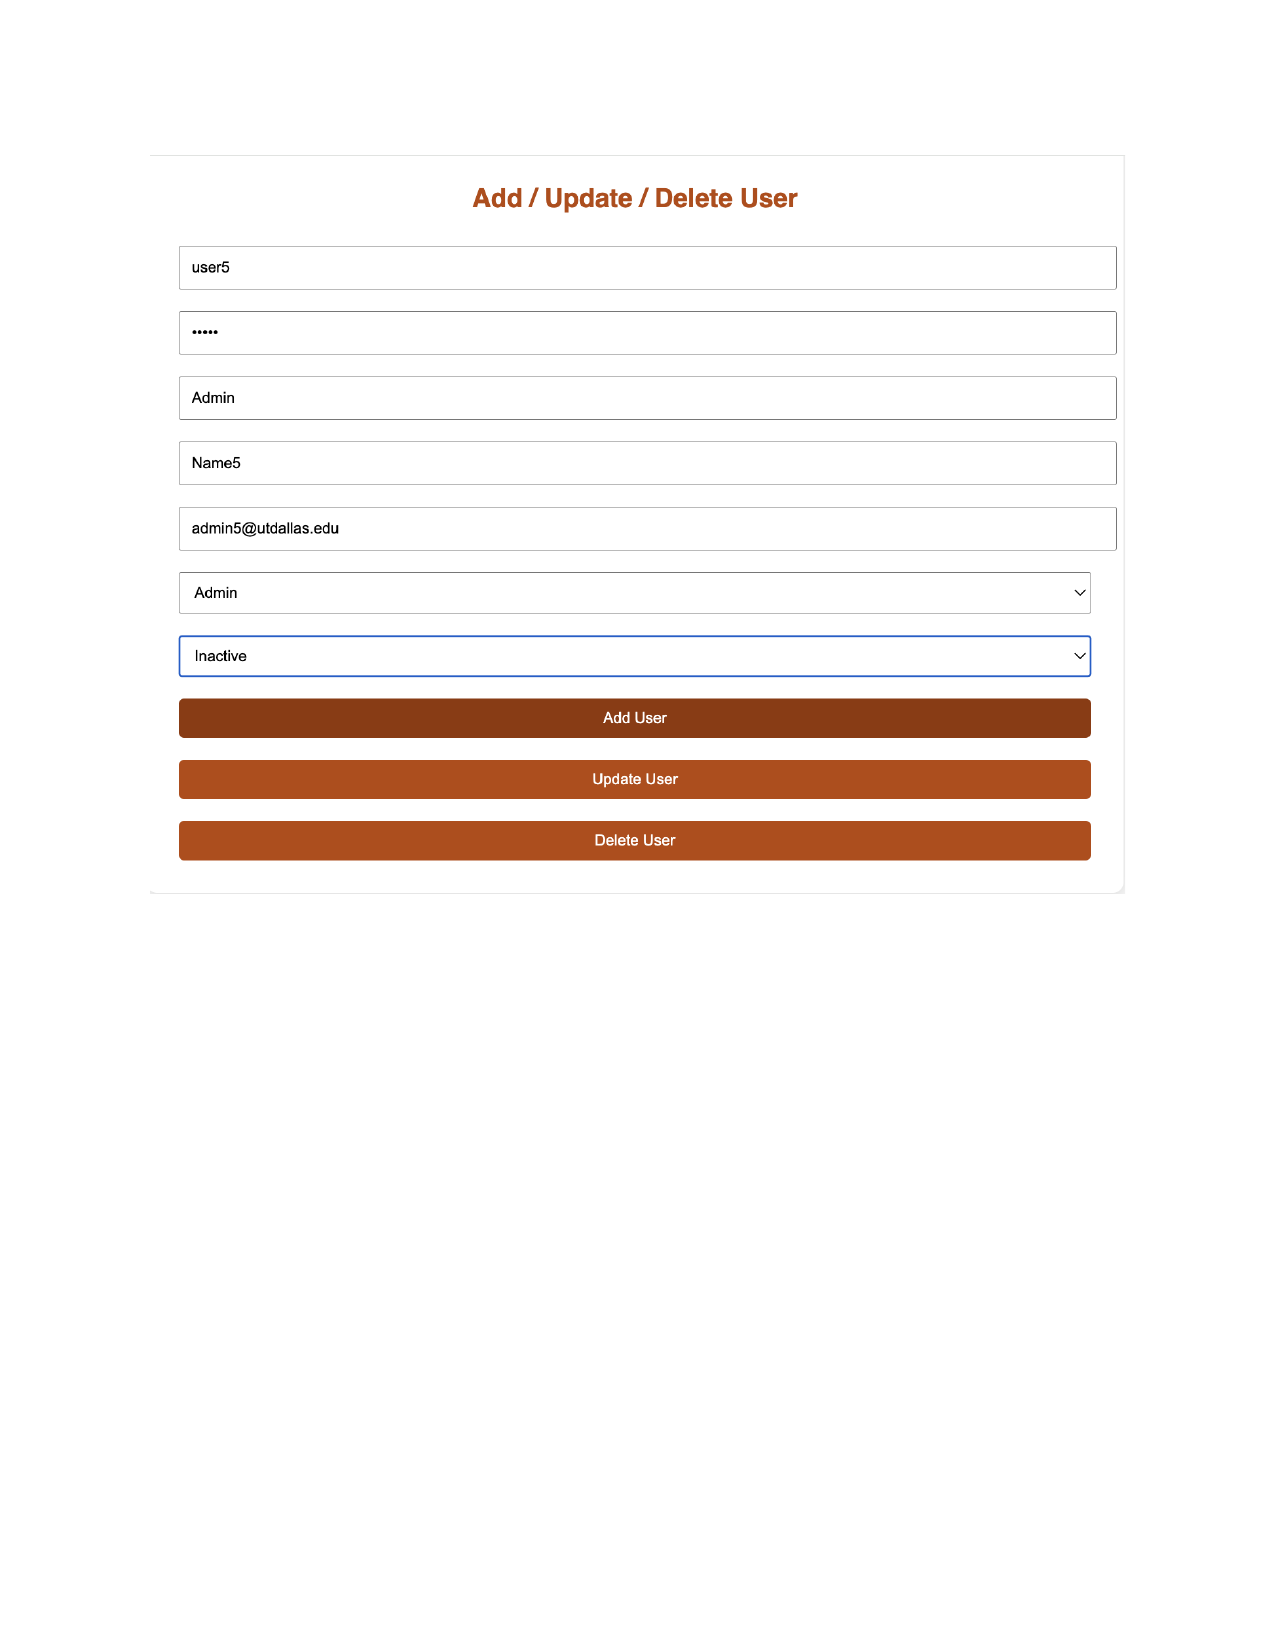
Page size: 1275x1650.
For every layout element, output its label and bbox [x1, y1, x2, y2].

picture [150, 150, 1125, 894]
